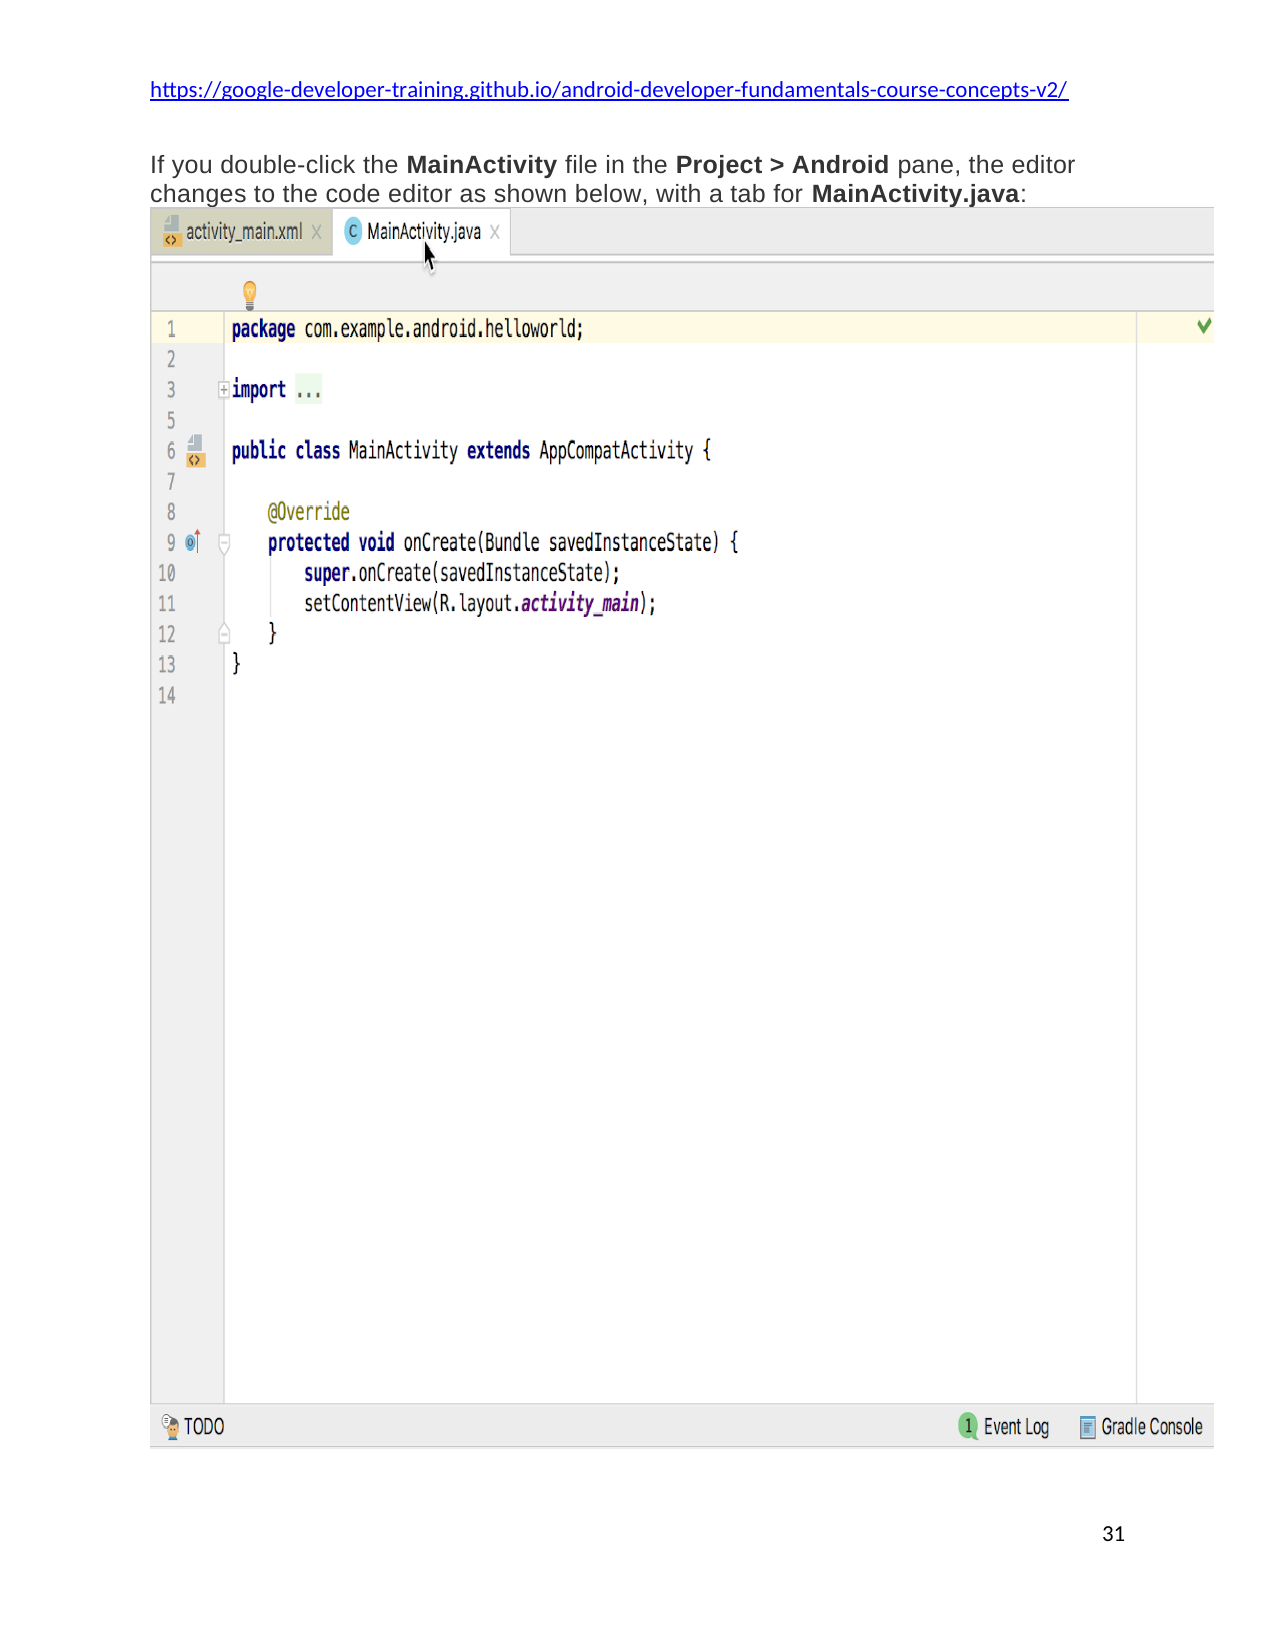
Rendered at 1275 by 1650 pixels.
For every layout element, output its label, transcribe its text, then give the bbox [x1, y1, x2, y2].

picture [150, 207, 1214, 1449]
text If you double-click the MainActivity file in the Project > Android pane, the editor changes to the code editor as shown below, with a tab for MainActivity.java: [150, 150, 1125, 207]
